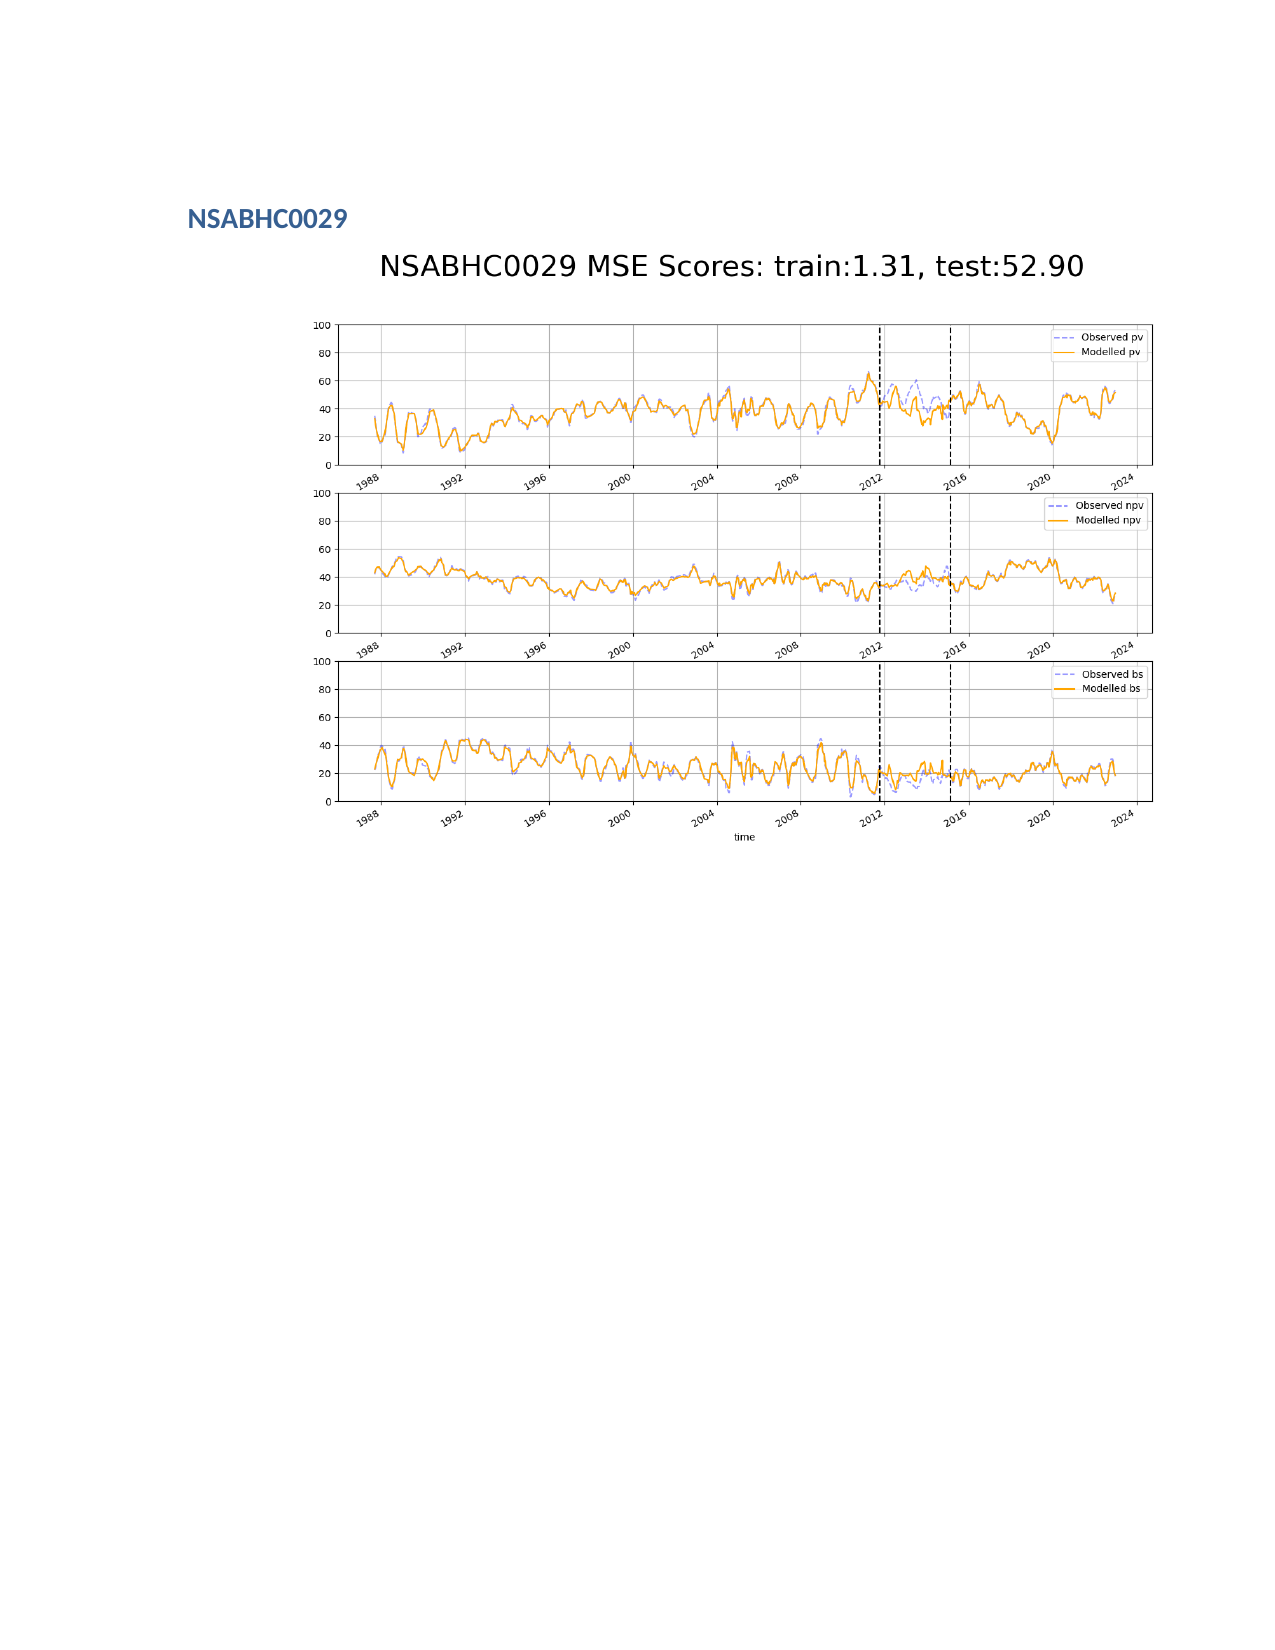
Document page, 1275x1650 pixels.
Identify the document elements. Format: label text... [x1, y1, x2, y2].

subtitle NSABHC0029 [187, 200, 1087, 236]
picture [206, 241, 1257, 941]
